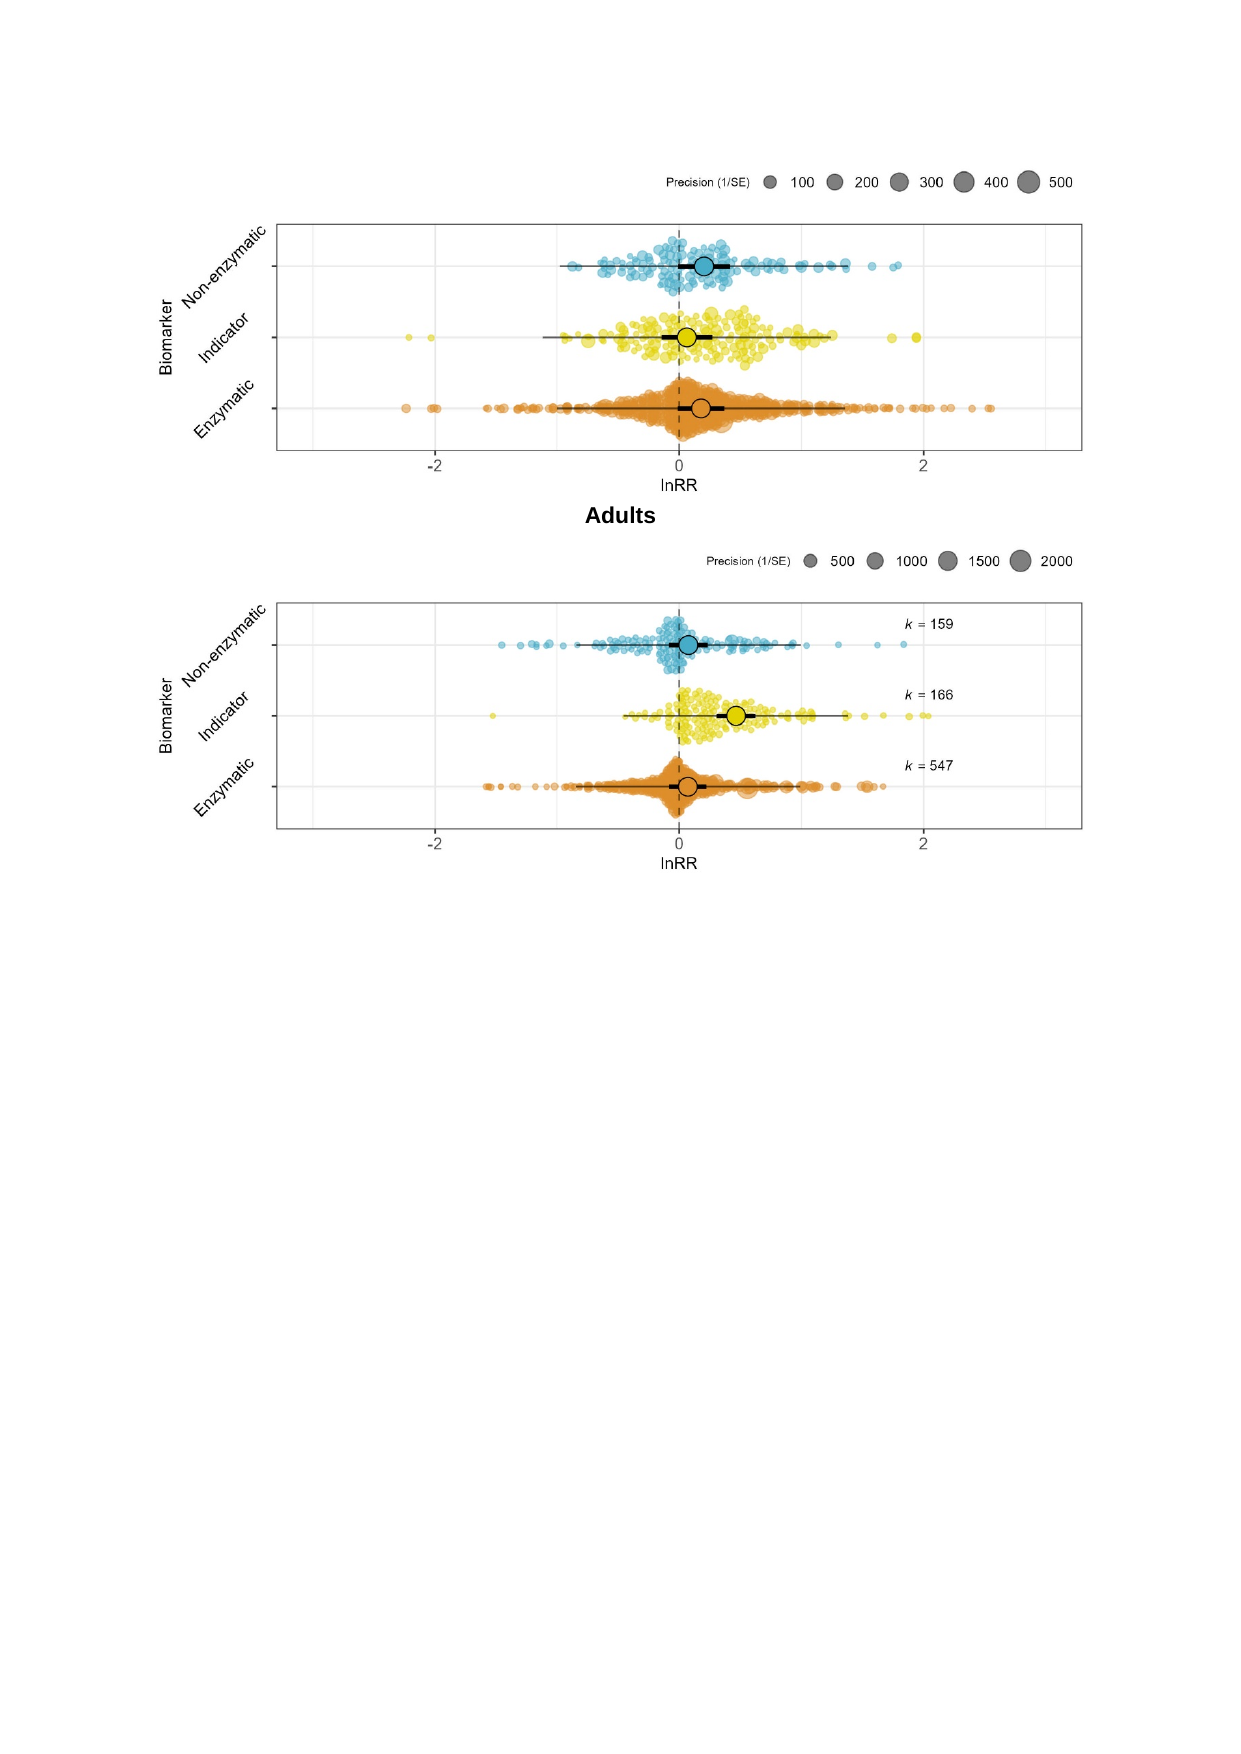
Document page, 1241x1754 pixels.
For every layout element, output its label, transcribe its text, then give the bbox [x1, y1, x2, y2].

picture [150, 528, 1091, 881]
picture [150, 150, 1091, 503]
text Adults [150, 503, 1090, 528]
